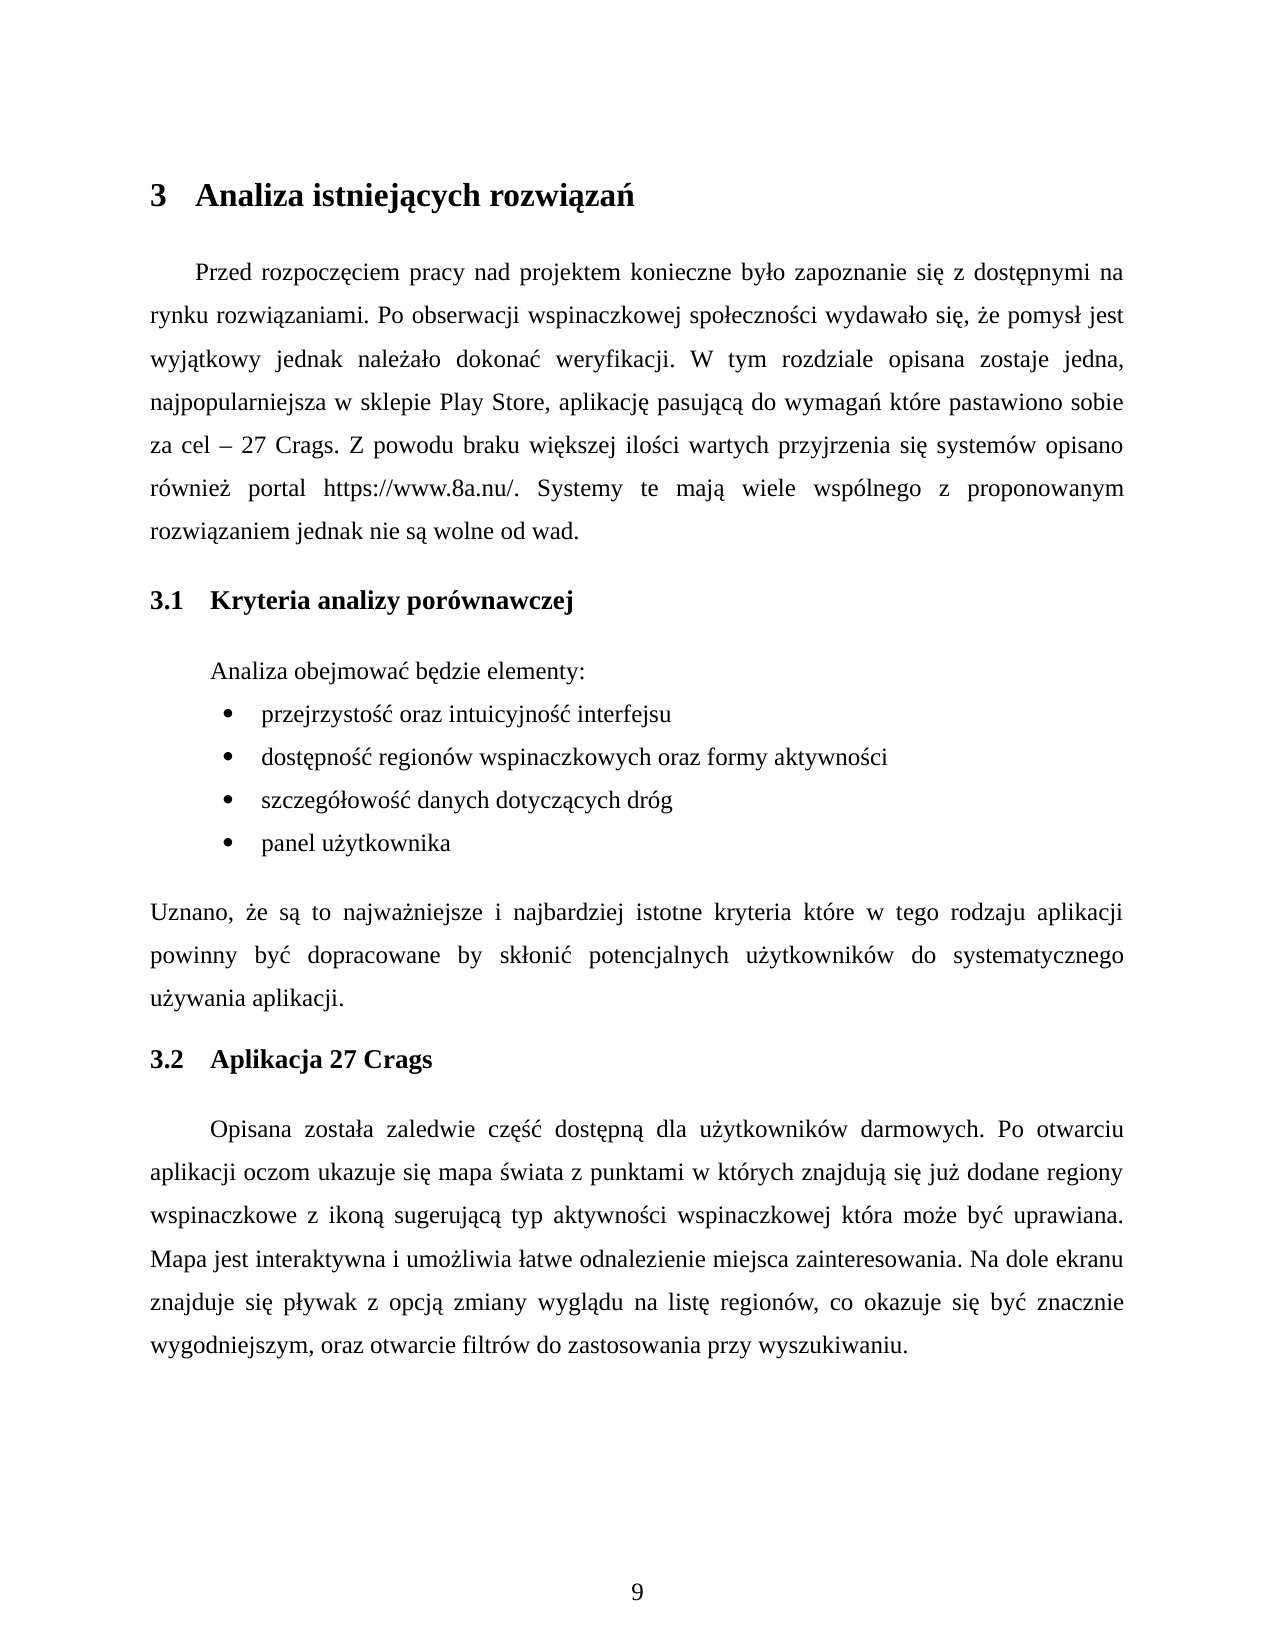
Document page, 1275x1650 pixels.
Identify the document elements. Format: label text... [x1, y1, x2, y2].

list dostępność regionów wspinaczkowych oraz formy aktywności [224, 742, 1125, 771]
text Przed rozpoczęciem pracy nad projektem konieczne było zapoznanie się z dostępnymi na rynku rozwiązaniami. Po obserwacji wspinaczkowej społeczności wydawało się, że pomysł jest wyjątkowy jednak należało dokonać weryfikacji. W tym rozdziale opisana zostaje jedna, najpopularniejsza w sklepie Play Store, aplikację pasującą do wymagań które pastawiono sobie za cel – 27 Crags. Z powodu braku większej ilości wartych przyjrzenia się systemów opisano również portal https://www.8a.nu/. Systemy te mają wiele wspólnego z proponowanym rozwiązaniem jednak nie są wolne od wad. [150, 257, 1125, 545]
text Opisana została zaledwie część dostępną dla użytkowników darmowych. Po otwarciu aplikacji oczom ukazuje się mapa świata z punktami w których znajdują się już dodane regiony wspinaczkowe z ikoną sugerującą typ aktywności wspinaczkowej która może być uprawiana. Mapa jest interaktywna i umożliwia łatwe odnalezienie miejsca zainteresowania. Na dole ekranu znajduje się pływak z opcją zmiany wyglądu na listę regionów, co okazuje się być znacznie wygodniejszym, oraz otwarcie filtrów do zastosowania przy wyszukiwaniu. [150, 1114, 1125, 1359]
subtitle Analiza istniejących rozwiązań [150, 175, 1125, 213]
list przejrzystość oraz intuicyjność interfejsu [224, 699, 1125, 728]
subtitle Aplikacja 27 Crags [150, 1043, 1125, 1074]
list panel użytkownika [224, 828, 1125, 857]
list szczegółowość danych dotyczących dróg [224, 785, 1125, 814]
text Analiza obejmować będzie elementy: [150, 656, 1125, 685]
subtitle Kryteria analizy porównawczej [150, 584, 1125, 616]
text Uznano, że są to najważniejsze i najbardziej istotne kryteria które w tego rodzaju aplikacji powinny być dopracowane by skłonić potencjalnych użytkowników do systematycznego używania aplikacji. [150, 897, 1125, 1012]
